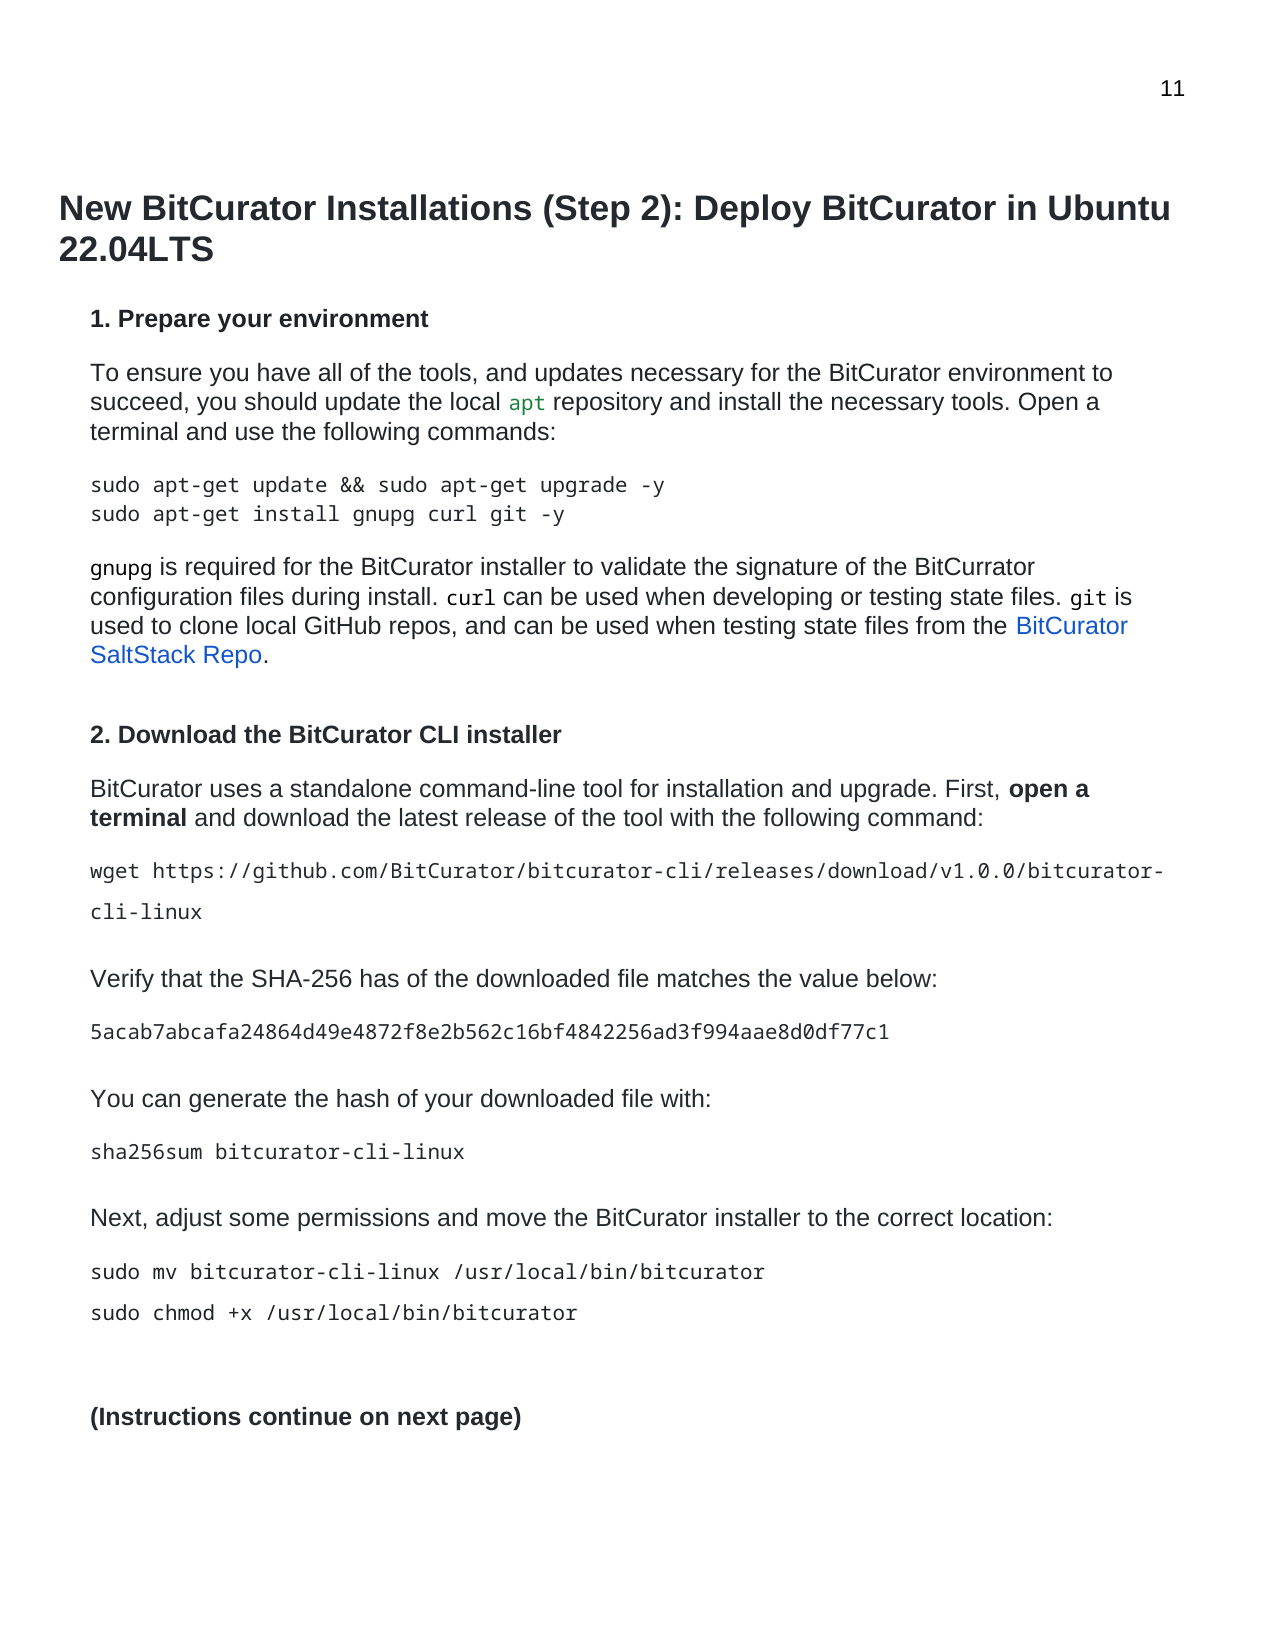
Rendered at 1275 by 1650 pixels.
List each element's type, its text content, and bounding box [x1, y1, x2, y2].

text 2. Download the BitCurator CLI installer [90, 720, 1185, 749]
text To ensure you have all of the tools, and updates necessary for the BitCurator environment to succeed, you should update the local apt repository and install the necessary tools. Open a terminal and use the following commands: [90, 358, 1185, 445]
text Next, adjust some permissions and move the BitCurator installer to the correct location: [90, 1203, 1185, 1232]
text sudo apt-get update && sudo apt-get upgrade -y sudo apt-get install gnupg curl git -y [90, 470, 1185, 527]
text You can generate the hash of your downloaded file with: [90, 1083, 1185, 1112]
text (Instructions continue on next page) [90, 1402, 1185, 1430]
text sudo mv bitcurator-cli-linux /usr/local/bin/bitcurator sudo chmod +x /usr/local/bin/bitcurator [90, 1257, 1185, 1365]
text 1. Prepare your environment [90, 304, 1185, 333]
text gnupg is required for the BitCurator installer to validate the signature of the BitCurrator configuration files during install. curl can be used when developing or testing state files. git is used to clone local GitHub repos, and can be used when testing state files from the BitCurator SaltStack Repo. [90, 552, 1185, 695]
text sha256sum bitcurator-cli-linux [90, 1137, 1185, 1166]
text wget https://github.com/BitCurator/bitcurator-cli/releases/download/v1.0.0/bitcurator-cli-linux [90, 856, 1185, 926]
text 5acab7abcafa24864d49e4872f8e2b562c16bf4842256ad3f994aae8d0df77c1 [90, 1017, 1185, 1046]
subtitle New BitCurator Installations (Step 2): Deploy BitCurator in Ubuntu 22.04LTS [59, 187, 1185, 279]
text Verify that the SHA-256 has of the downloaded file matches the value below: [90, 964, 1185, 992]
text BitCurator uses a standalone command-line tool for installation and upgrade. First, open a terminal and download the latest release of the tool with the following command: [90, 774, 1185, 831]
